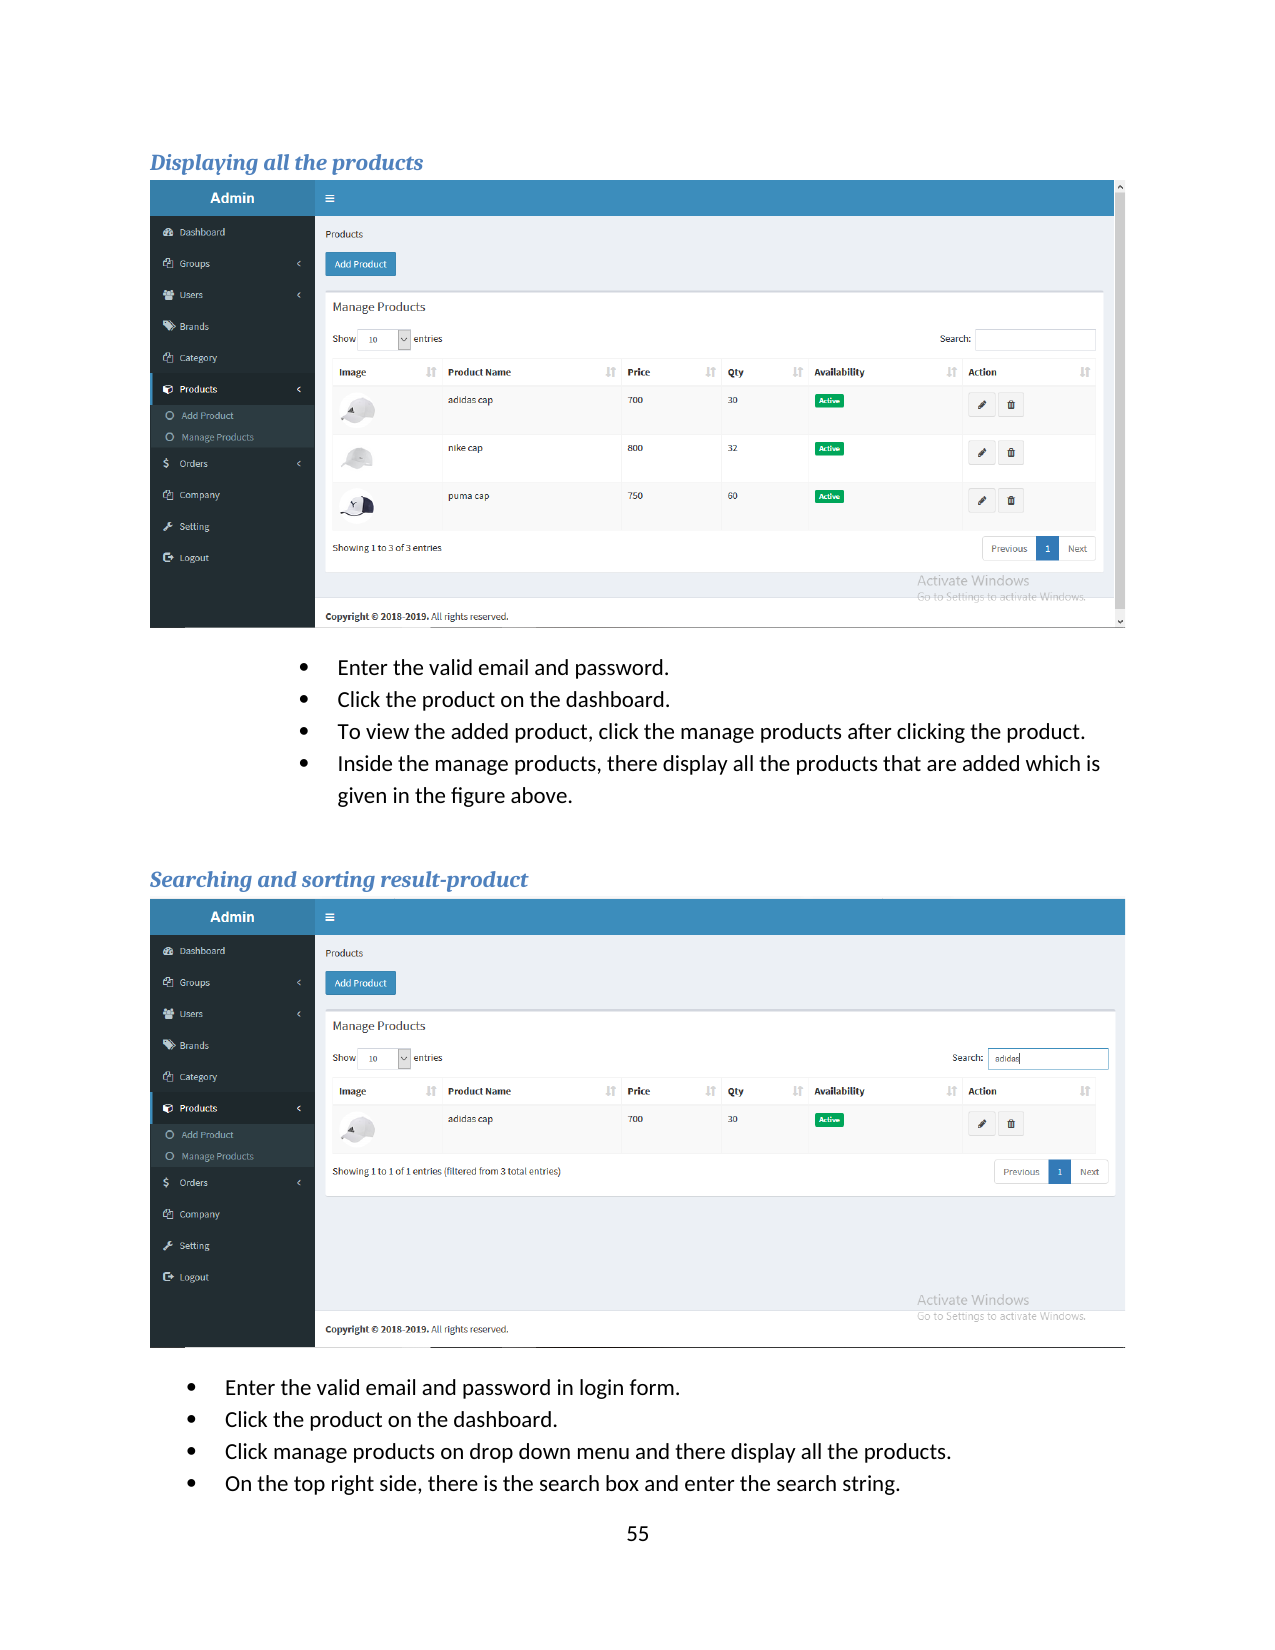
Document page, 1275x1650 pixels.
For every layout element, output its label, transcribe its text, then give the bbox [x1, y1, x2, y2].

subtitle Displaying all the products [150, 150, 1125, 176]
list Inside the manage products, there display all the products that are added which is given in the figure above. [300, 749, 1125, 809]
list Click manage products on drop down menu and there display all the products. [187, 1437, 1125, 1465]
list Enter the valid email and password in login form. [187, 1373, 1125, 1401]
list Click the product on the dashboard. [300, 685, 1125, 713]
subtitle Searching and sorting result-product [150, 867, 1125, 893]
picture [150, 896, 1125, 1348]
list Enter the valid email and password. [300, 653, 1125, 681]
list Click the product on the dashboard. [187, 1405, 1125, 1433]
list To view the added product, click the manage products after clicking the product. [300, 717, 1125, 745]
picture [150, 180, 1125, 628]
list On the top right side, there is the search box and enter the search string. [187, 1469, 1125, 1498]
